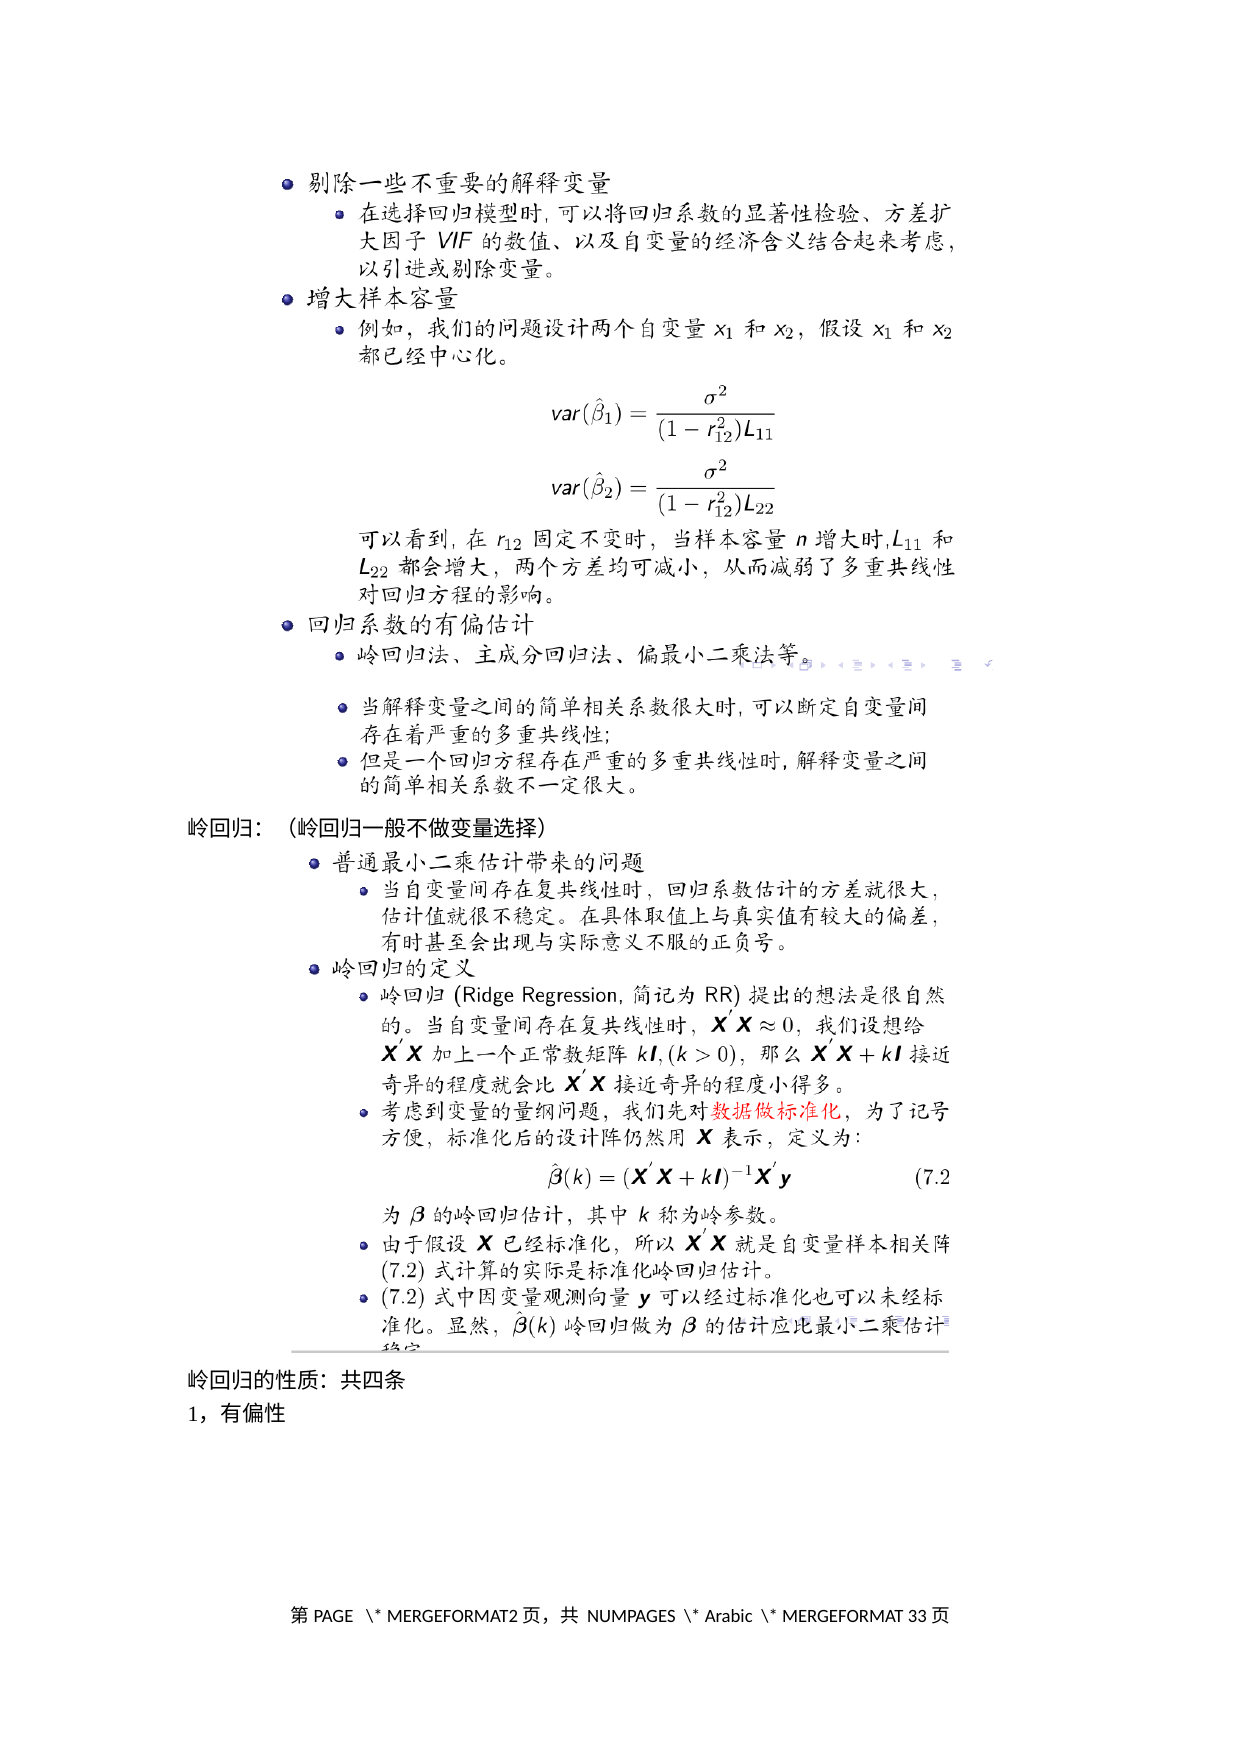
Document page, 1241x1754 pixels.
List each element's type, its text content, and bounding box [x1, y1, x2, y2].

text 岭回归：（岭回归一般不做变量选择） [187, 810, 1053, 843]
picture [296, 680, 944, 796]
picture [247, 160, 993, 676]
text 岭回归的性质：共四条 [187, 1363, 1053, 1395]
list 有偏性 [187, 1395, 1053, 1428]
picture [291, 842, 949, 1353]
